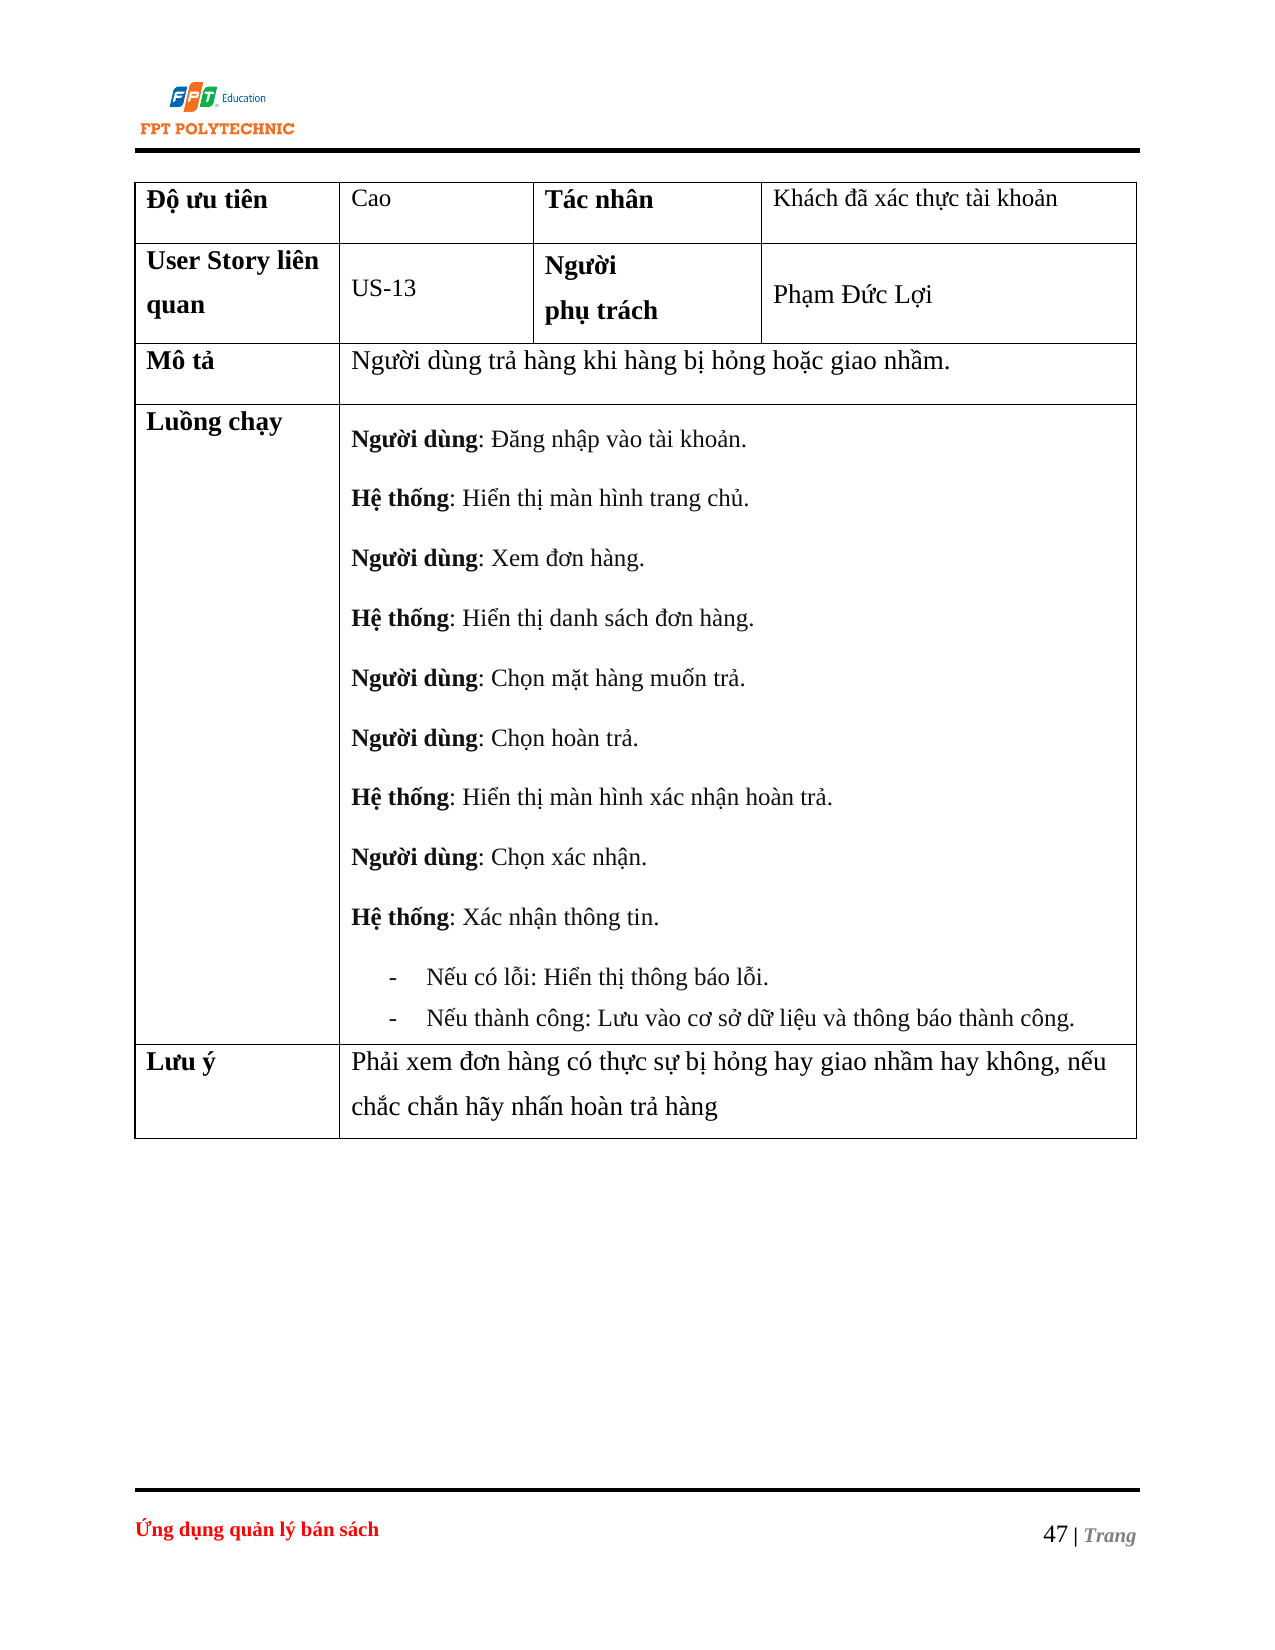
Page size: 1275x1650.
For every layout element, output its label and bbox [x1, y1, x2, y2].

picture [135, 75, 299, 147]
